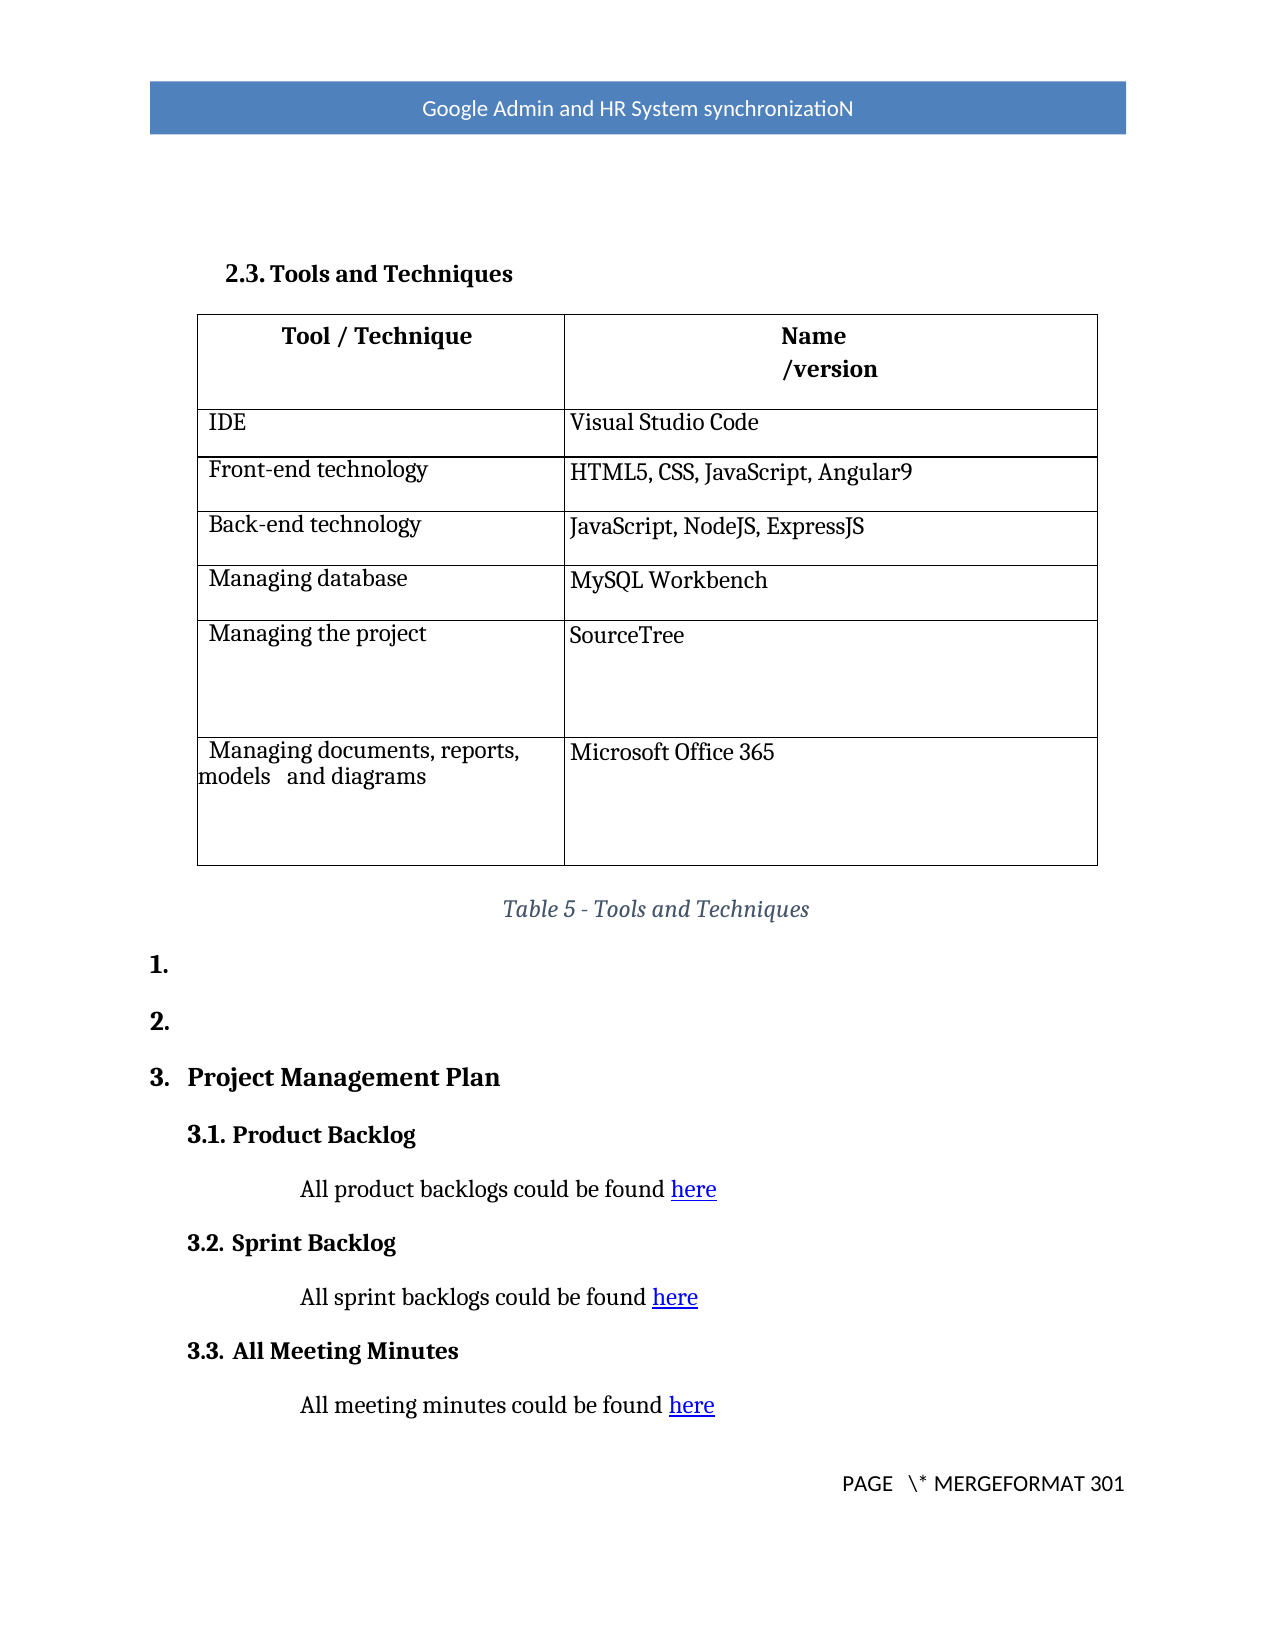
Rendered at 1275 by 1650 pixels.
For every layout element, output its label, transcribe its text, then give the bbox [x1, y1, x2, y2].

table_cell SourceTree [565, 621, 1097, 737]
text All sprint backlogs could be found here [225, 1283, 1125, 1312]
text All meeting minutes could be found here [225, 1391, 1125, 1419]
table_cell IDE [198, 410, 564, 456]
table_cell Back-end technology [198, 512, 564, 565]
table_cell JavaScript, NodeJS, ExpressJS [565, 512, 1097, 565]
subtitle Tools and Techniques [225, 257, 1125, 289]
table_cell Managing the project [198, 621, 564, 737]
table_header Tool / Technique [198, 315, 564, 409]
subtitle Sprint Backlog [187, 1229, 1125, 1258]
text All product backlogs could be found here [225, 1175, 1125, 1204]
subtitle All Meeting Minutes [187, 1337, 1125, 1366]
table_cell Visual Studio Code [565, 410, 1097, 456]
table_cell MySQL Workbench [565, 566, 1097, 620]
table_cell Managing database [198, 566, 564, 620]
table_header Name /version [565, 315, 1097, 409]
table_cell Microsoft Office 365 [565, 738, 1097, 865]
subtitle Product Backlog [187, 1119, 1125, 1150]
table_cell Front-end technology [198, 458, 564, 511]
table_cell Managing documents, reports, models and diagrams [198, 738, 564, 865]
table_cell HTML5, CSS, JavaScript, Angular9 [565, 458, 1097, 511]
text Table 5 - Tools and Techniques [187, 895, 1125, 924]
subtitle Project Management Plan [150, 1062, 1125, 1093]
